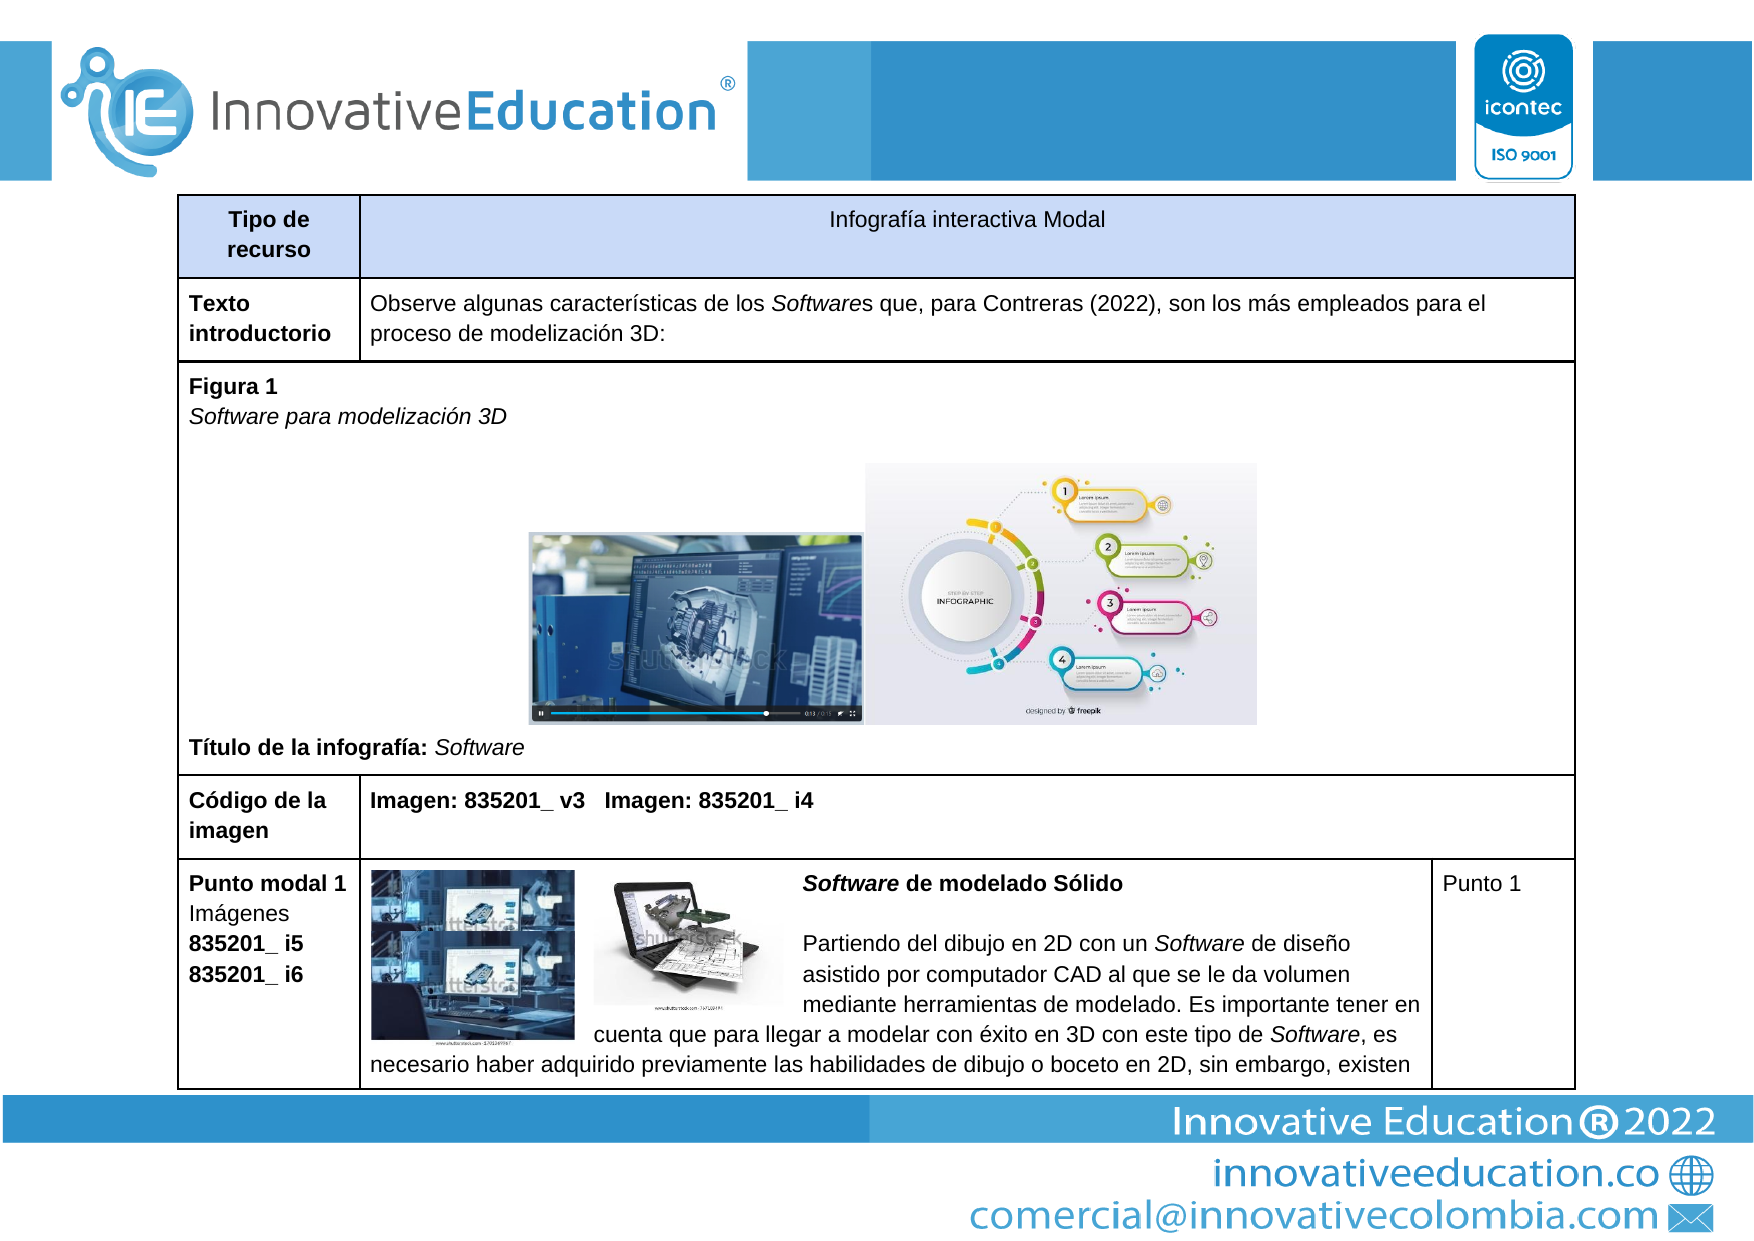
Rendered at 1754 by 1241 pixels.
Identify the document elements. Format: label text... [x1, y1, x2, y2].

table_cell Texto introductorio [179, 279, 359, 360]
table_cell Punto modal 1 Imágenes 835201_ i5 835201_ i6 [179, 860, 359, 1088]
picture [2, 1093, 1754, 1239]
table_header Infografía interactiva Modal [361, 196, 1574, 277]
picture [1593, 28, 1752, 194]
table_cell Imagen: 835201_ v3 Imagen: 835201_ i4 [361, 776, 1574, 857]
table_cell Código de la imagen [179, 776, 359, 857]
table_header Tipo de recurso [179, 196, 359, 277]
picture [371, 870, 575, 1046]
picture [0, 28, 1456, 194]
table_cell Punto 1 [1433, 860, 1574, 1088]
table_cell Observe algunas características de los Softwares que, para Contreras (2022), son los más empleados para el proceso de modelización 3D: [361, 279, 1574, 360]
picture [1471, 32, 1576, 194]
picture [528, 463, 1257, 725]
picture [593, 870, 784, 1011]
table_cell Figura 1 Software para modelización 3D Título de la infografía: Software [179, 363, 1574, 774]
